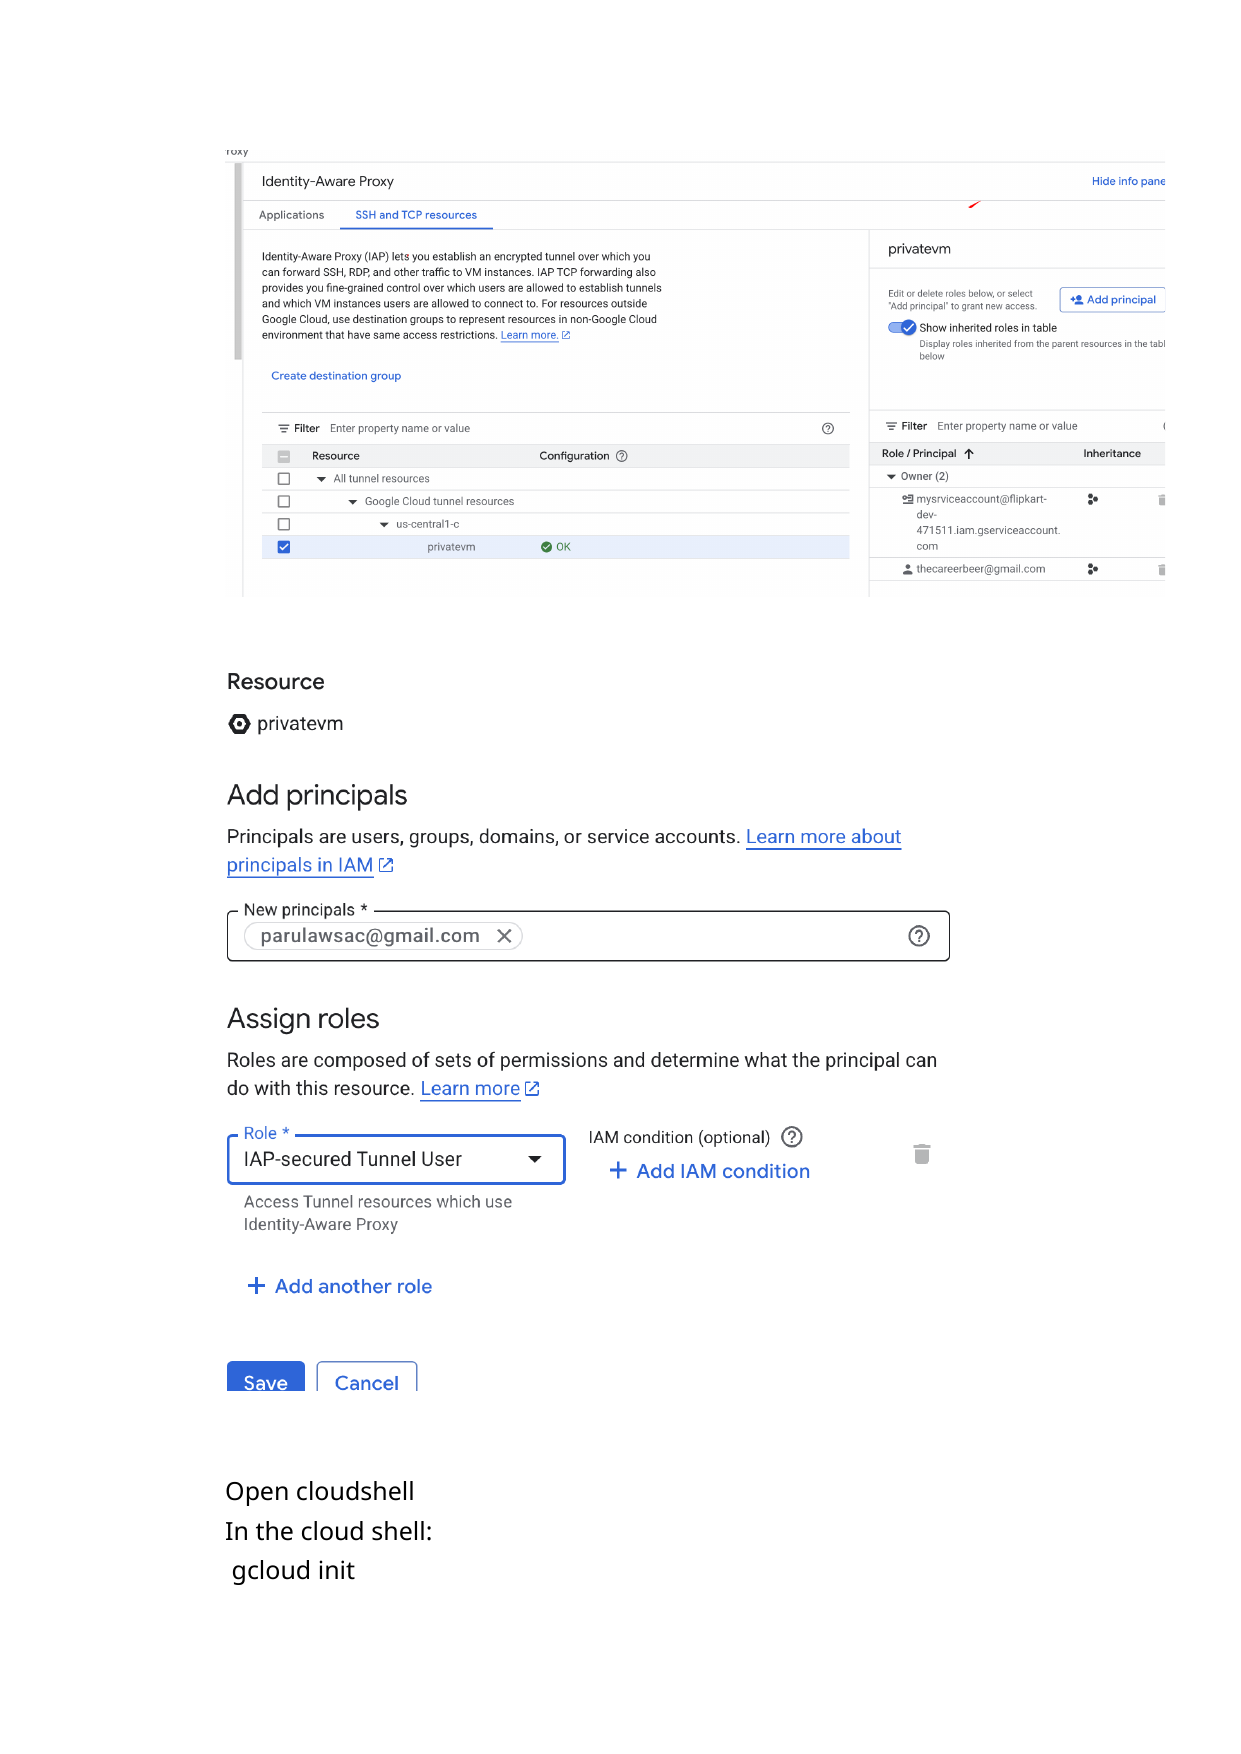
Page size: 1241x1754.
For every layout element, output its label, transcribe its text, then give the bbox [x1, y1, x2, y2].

picture [225, 641, 1166, 1391]
list Open cloudshell [225, 1474, 1090, 1508]
list In the cloud shell: [225, 1513, 1090, 1547]
picture [225, 150, 1166, 597]
list gcloud init [225, 1552, 1090, 1586]
